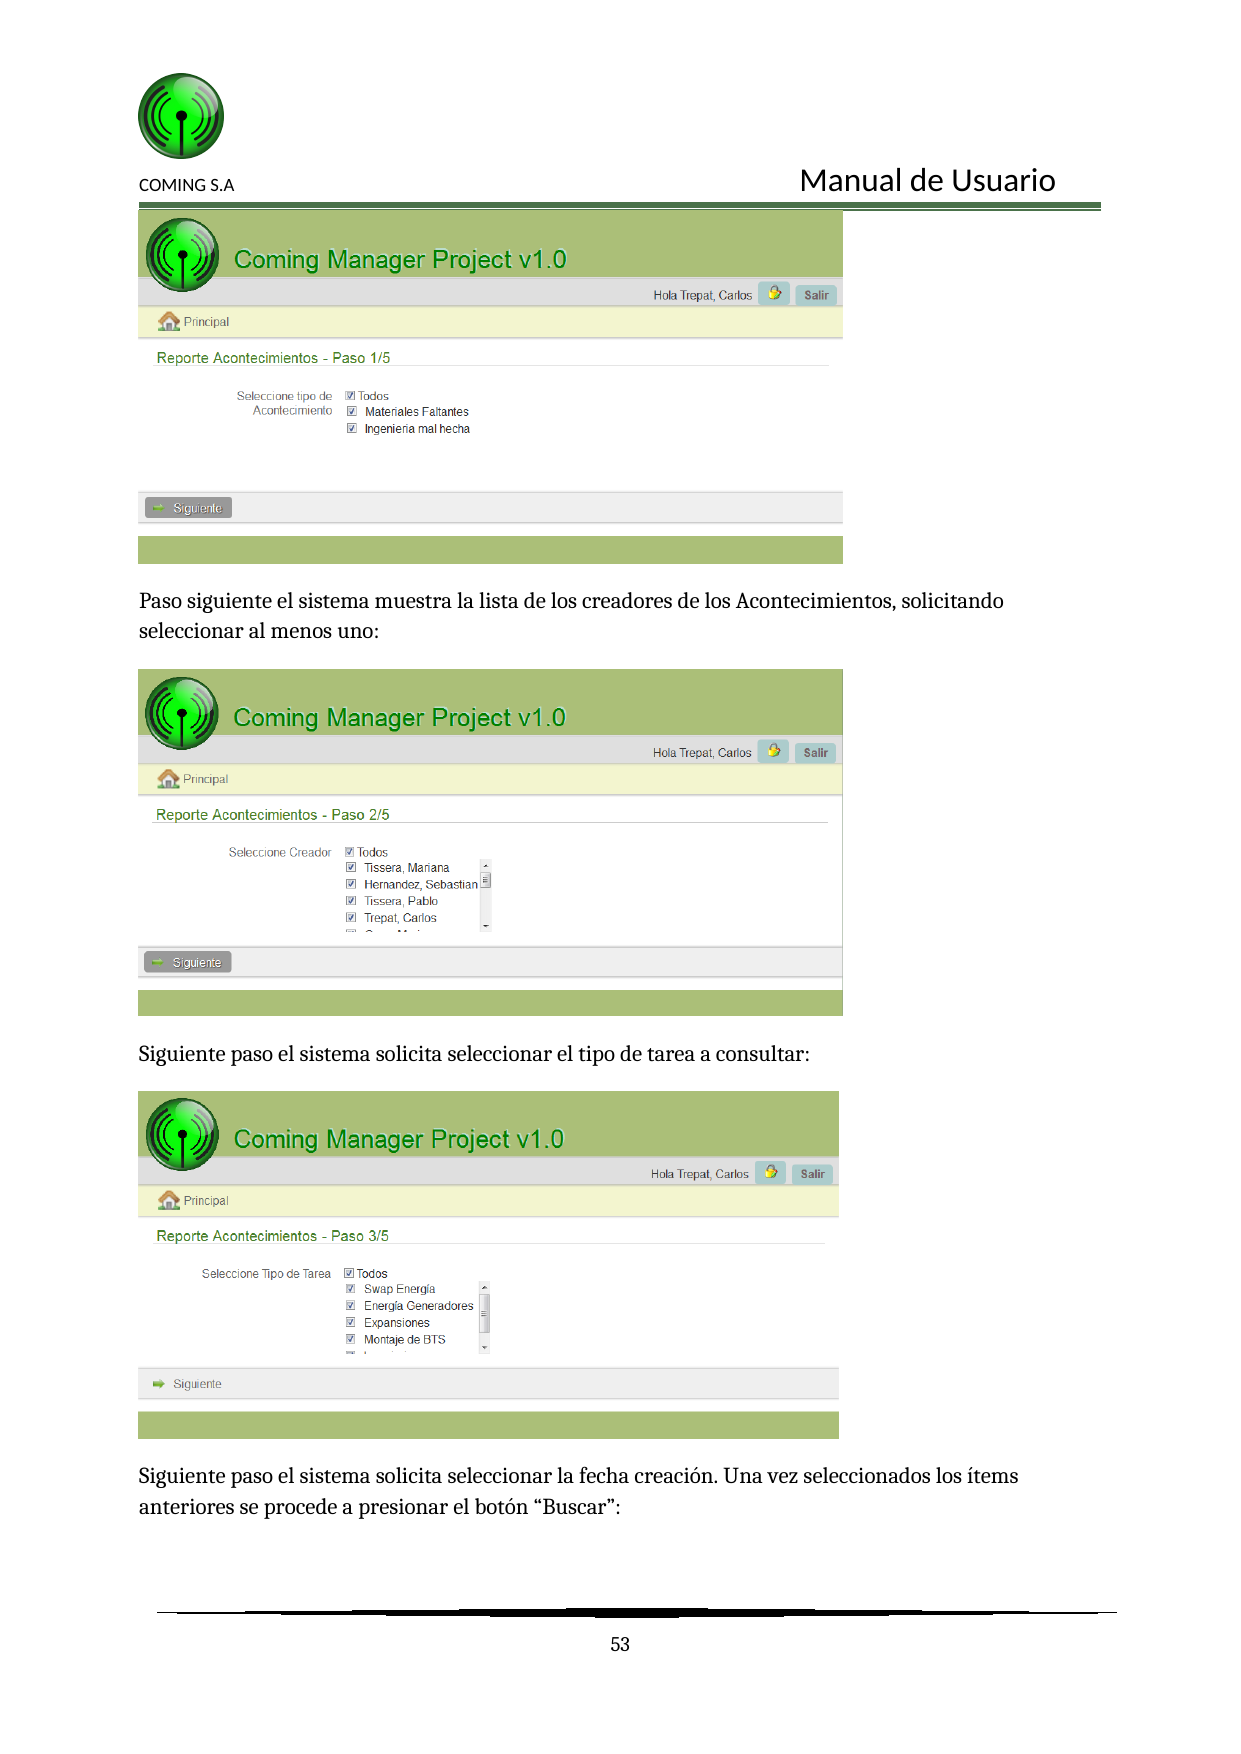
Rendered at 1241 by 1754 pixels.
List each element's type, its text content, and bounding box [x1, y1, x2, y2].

picture [138, 73, 224, 159]
picture [138, 210, 843, 564]
text Siguiente paso el sistema solicita seleccionar la fecha creación. Una vez seleccionados los ítems anteriores se procede a presionar el botón “Buscar”: [139, 1463, 1101, 1520]
picture [138, 669, 843, 1016]
text Paso siguiente el sistema muestra la lista de los creadores de los Acontecimientos, solicitando seleccionar al menos uno: [139, 588, 1101, 645]
text Siguiente paso el sistema solicita seleccionar el tipo de tarea a consultar: [139, 1041, 1101, 1067]
picture [138, 1091, 839, 1439]
